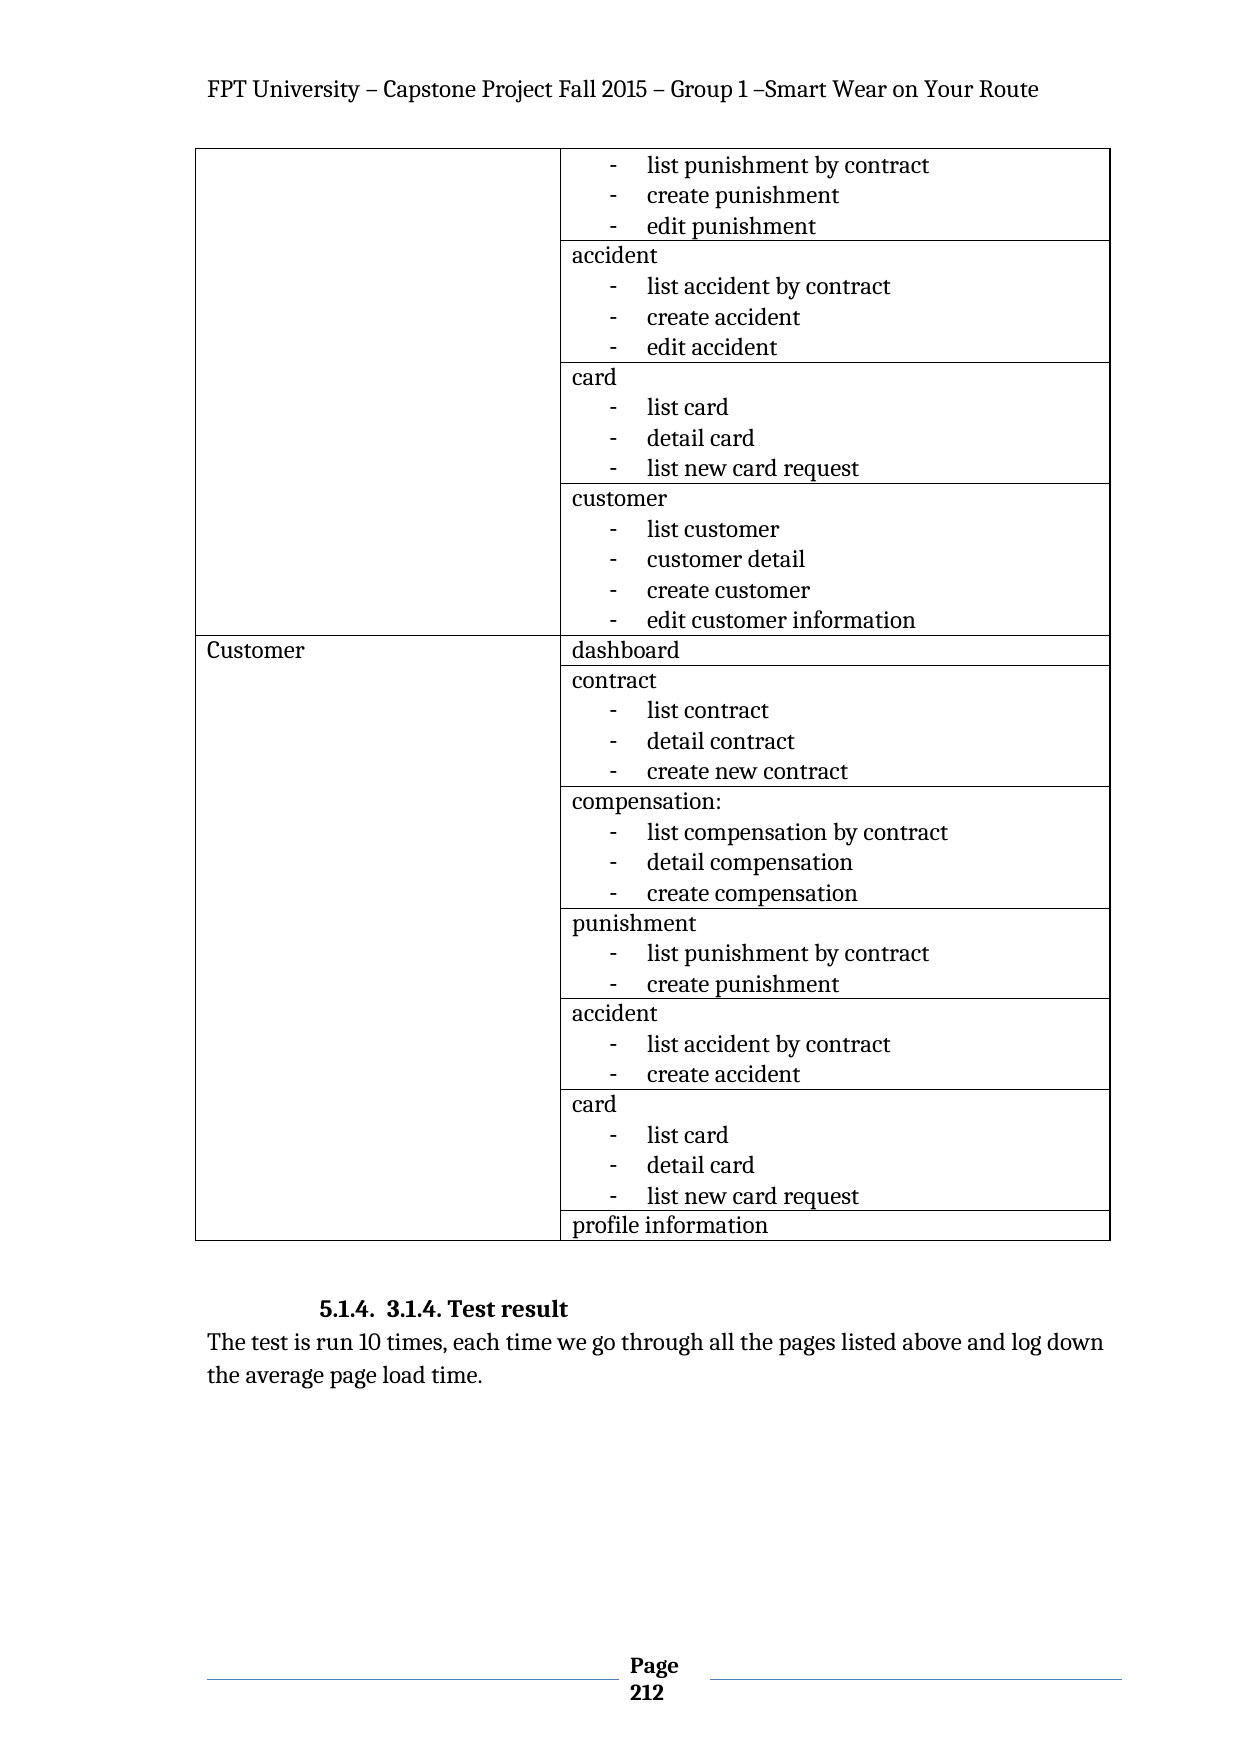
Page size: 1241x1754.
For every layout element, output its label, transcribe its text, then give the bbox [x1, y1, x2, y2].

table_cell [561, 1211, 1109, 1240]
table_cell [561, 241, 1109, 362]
subtitle 3.1.4. Test result [319, 1295, 1122, 1324]
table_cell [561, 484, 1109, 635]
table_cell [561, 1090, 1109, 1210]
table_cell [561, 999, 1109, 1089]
text The test is run 10 times, each time we go through all the pages listed above and log down the average page load time. [207, 1328, 1122, 1390]
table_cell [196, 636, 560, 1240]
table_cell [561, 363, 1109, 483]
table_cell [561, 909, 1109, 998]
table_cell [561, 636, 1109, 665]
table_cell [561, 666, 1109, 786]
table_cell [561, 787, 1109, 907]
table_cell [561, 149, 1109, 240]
